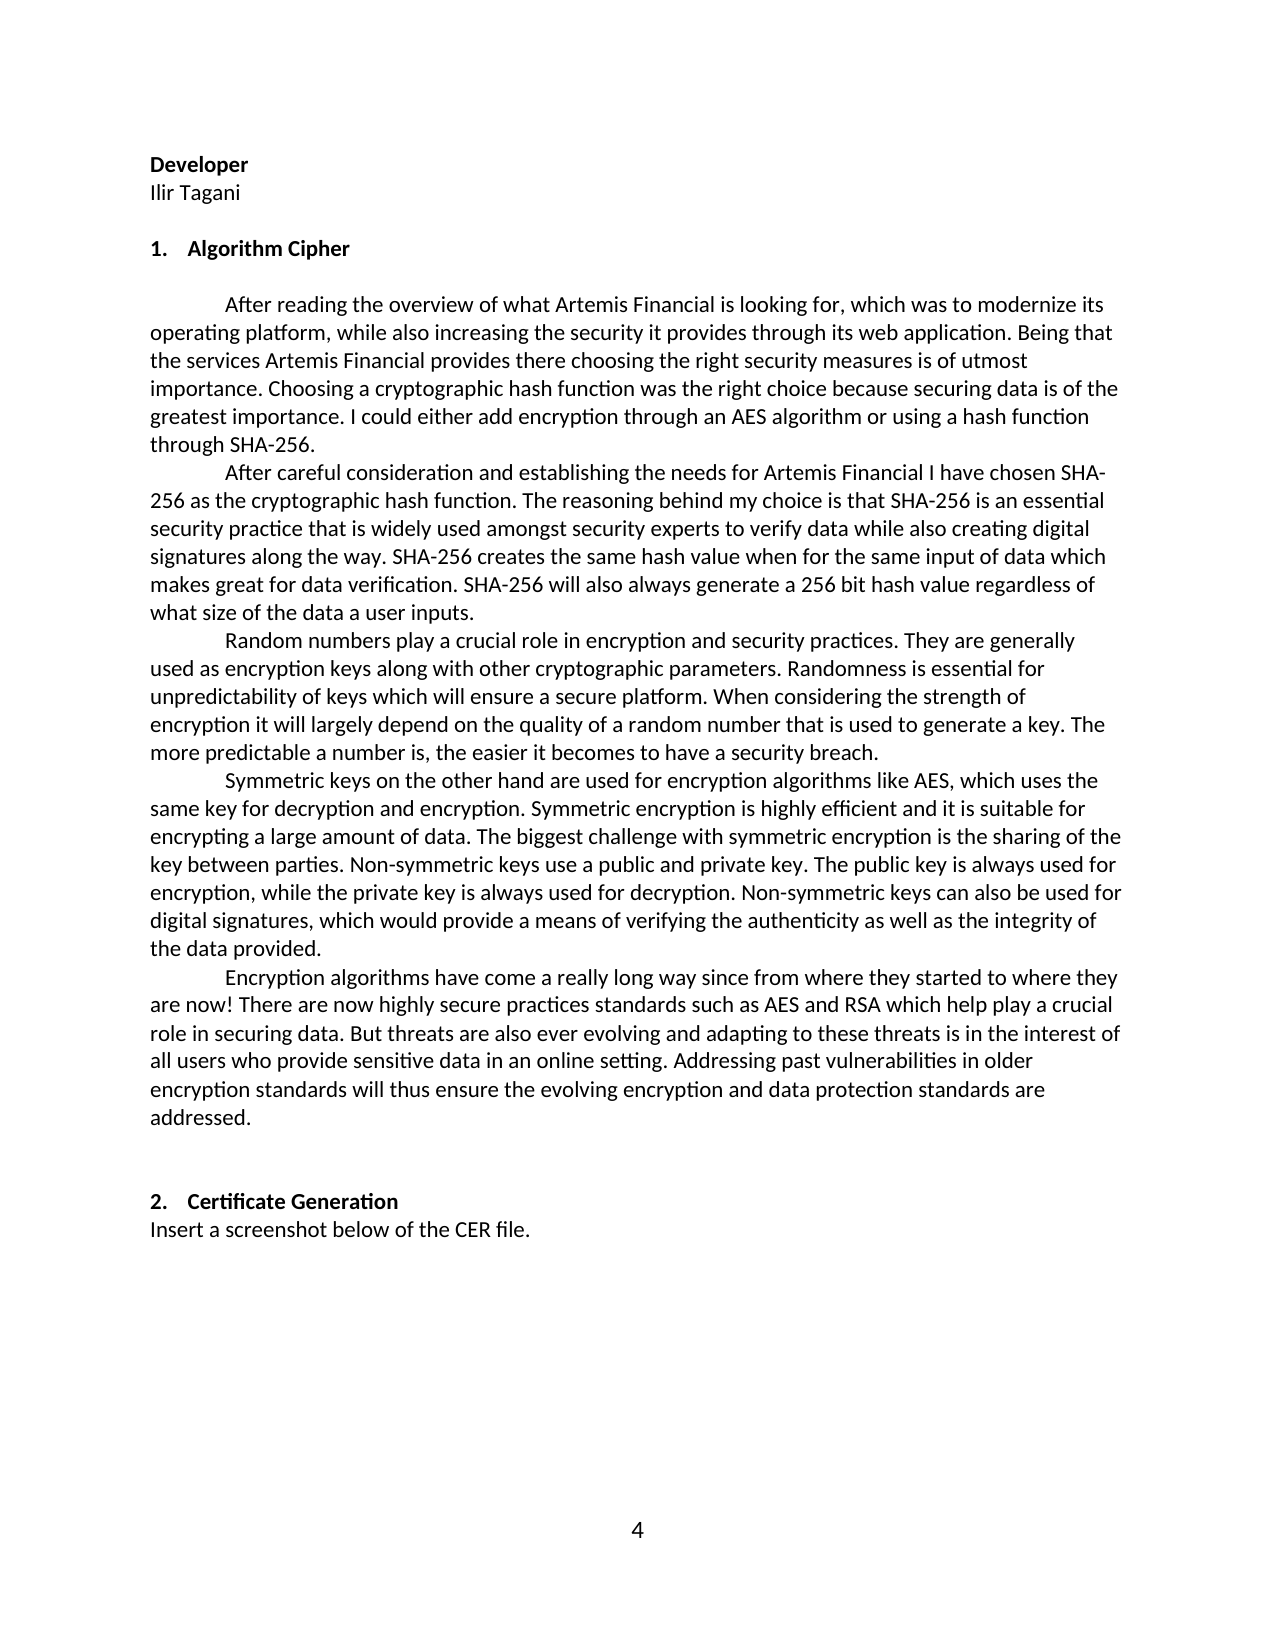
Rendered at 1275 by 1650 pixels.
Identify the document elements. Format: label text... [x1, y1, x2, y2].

text Insert a screenshot below of the CER file. [150, 1215, 1125, 1243]
subtitle Certificate Generation [150, 1187, 1125, 1215]
subtitle Algorithm Cipher [150, 234, 1125, 262]
text After careful consideration and establishing the needs for Artemis Financial I have chosen SHA-256 as the cryptographic hash function. The reasoning behind my choice is that SHA-256 is an essential security practice that is widely used amongst security experts to verify data while also creating digital signatures along the way. SHA-256 creates the same hash value when for the same input of data which makes great for data verification. SHA-256 will also always generate a 256 bit hash value regardless of what size of the data a user inputs. [150, 458, 1125, 626]
text Random numbers play a crucial role in encryption and security practices. They are generally used as encryption keys along with other cryptographic parameters. Randomness is essential for unpredictability of keys which will ensure a secure platform. When considering the strength of encryption it will largely depend on the quality of a random number that is used to generate a key. The more predictable a number is, the easier it becomes to have a security breach. [150, 626, 1125, 766]
text After reading the overview of what Artemis Financial is looking for, which was to modernize its operating platform, while also increasing the security it provides through its web application. Being that the services Artemis Financial provides there choosing the right security measures is of utmost importance. Choosing a cryptographic hash function was the right choice because securing data is of the greatest importance. I could either add encryption through an AES algorithm or using a hash function through SHA-256. [150, 290, 1125, 458]
text Symmetric keys on the other hand are used for encryption algorithms like AES, which uses the same key for decryption and encryption. Symmetric encryption is highly efficient and it is suitable for encrypting a large amount of data. The biggest challenge with symmetric encryption is the sharing of the key between parties. Non-symmetric keys use a public and private key. The public key is always used for encryption, while the private key is always used for decryption. Non-symmetric keys can also be used for digital signatures, which would provide a means of verifying the authenticity as well as the integrity of the data provided. [150, 766, 1125, 963]
subtitle Developer [150, 150, 1125, 178]
text Encryption algorithms have come a really long way since from where they started to where they are now! There are now highly secure practices standards such as AES and RSA which help play a crucial role in securing data. But threats are also ever evolving and adapting to these threats is in the interest of all users who provide sensitive data in an online setting. Addressing past vulnerabilities in older encryption standards will thus ensure the evolving encryption and data protection standards are addressed. [150, 963, 1125, 1131]
text Ilir Tagani [150, 178, 1125, 206]
